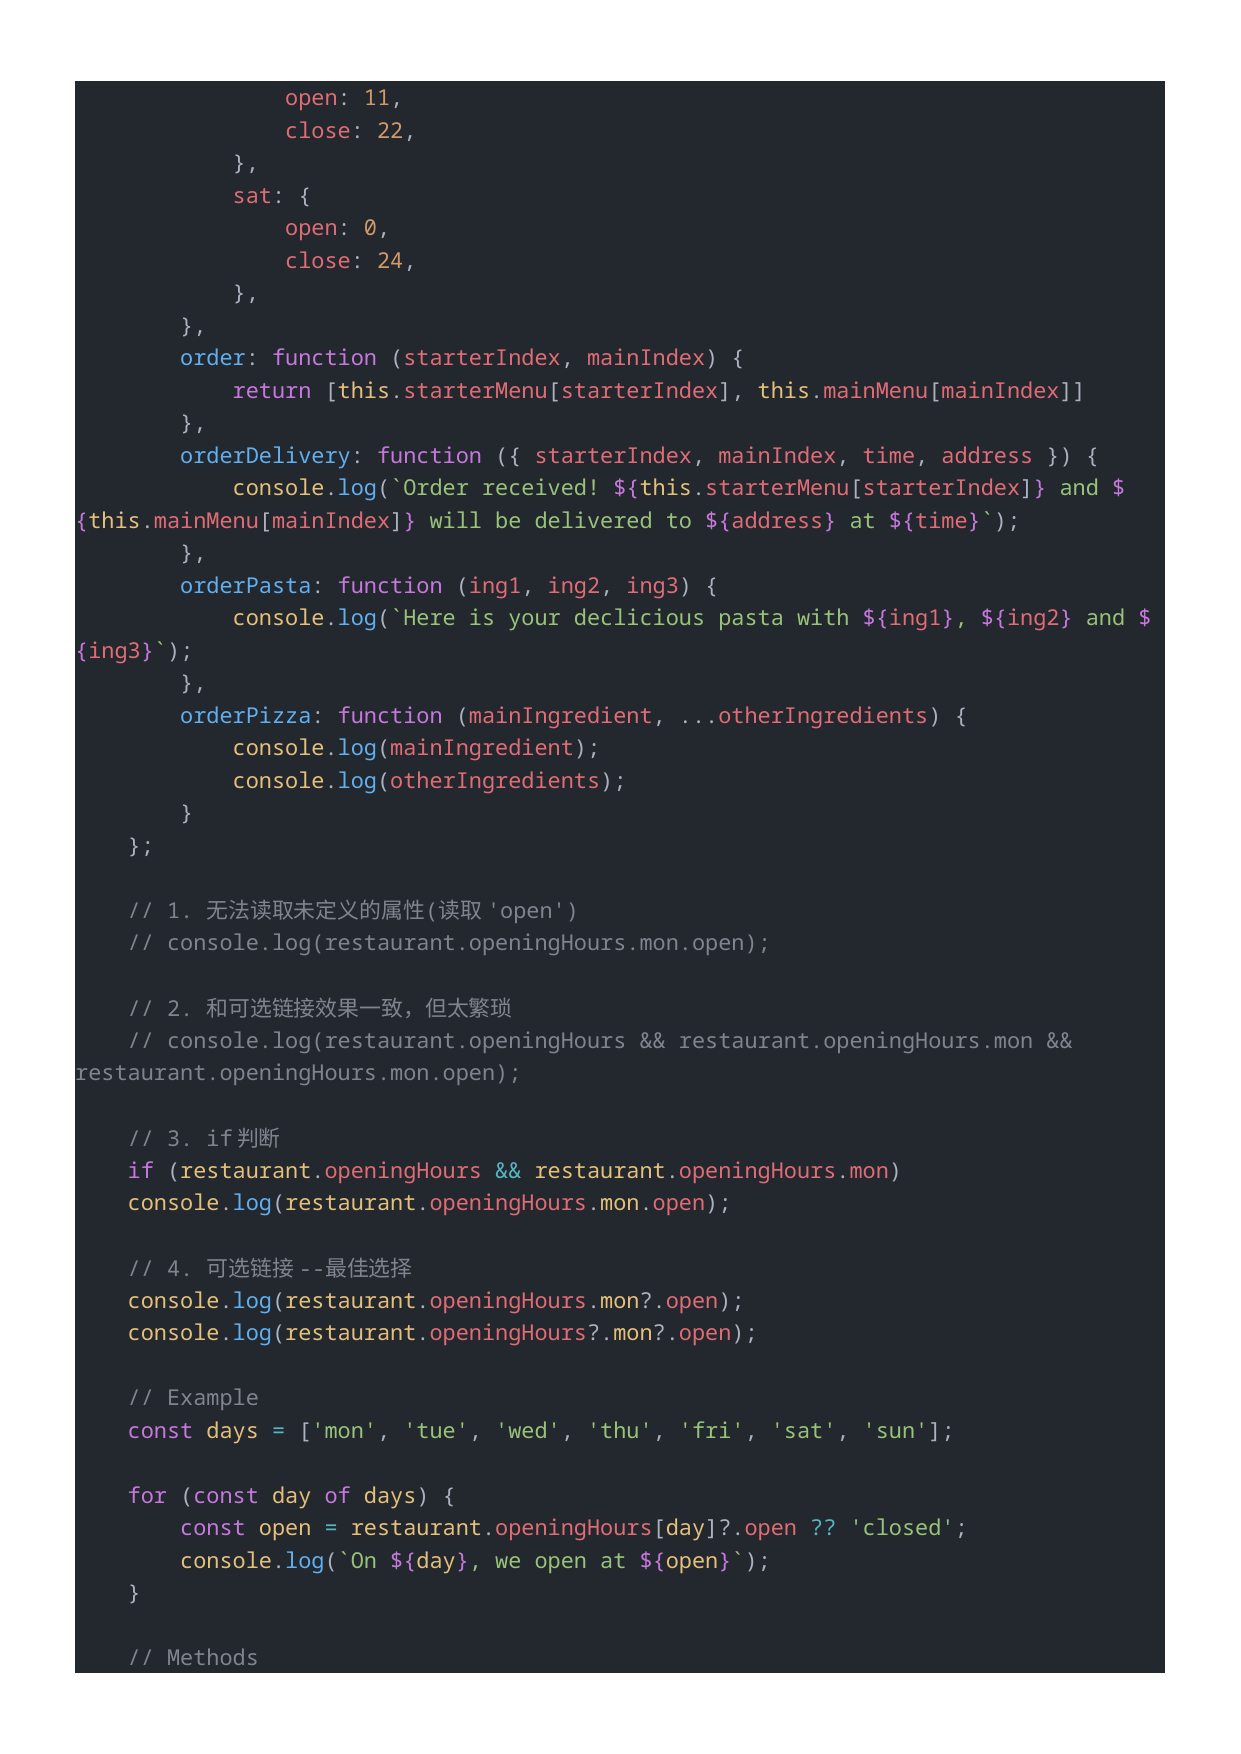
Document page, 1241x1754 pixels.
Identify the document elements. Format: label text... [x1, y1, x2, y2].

text // 2. 和可选链接效果一致，但太繁琐 [75, 991, 1165, 1023]
text } [75, 796, 1165, 828]
text for (const day of days) { [75, 1478, 1165, 1511]
text }, [75, 308, 1165, 341]
text order: function (starterIndex, mainIndex) { [75, 341, 1165, 373]
text open: 11, [75, 81, 1165, 113]
text }, [75, 666, 1165, 698]
text console.log(restaurant.openingHours.mon?.open); [75, 1283, 1165, 1316]
text orderPizza: function (mainIngredient, ...otherIngredients) { [75, 698, 1165, 731]
text console.log(`Order received! ${this.starterMenu[starterIndex]} and ${this.mainMenu[mainIndex]} will be delivered to ${address} at ${time}`); [75, 471, 1165, 536]
text orderPasta: function (ing1, ing2, ing3) { [75, 568, 1165, 601]
text console.log(`On ${day}, we open at ${open}`); [75, 1543, 1165, 1576]
text }; [75, 828, 1165, 861]
text } [75, 1576, 1165, 1608]
text console.log(restaurant.openingHours?.mon?.open); [75, 1316, 1165, 1348]
text close: 24, [75, 243, 1165, 276]
text // console.log(restaurant.openingHours.mon.open); [75, 926, 1165, 958]
text // Example [75, 1381, 1165, 1413]
text }, [75, 406, 1165, 438]
text console.log(restaurant.openingHours.mon.open); [75, 1186, 1165, 1218]
text console.log(otherIngredients); [75, 763, 1165, 796]
text open: 0, [75, 211, 1165, 243]
text }, [75, 276, 1165, 308]
text }, [75, 536, 1165, 568]
text sat: { [75, 178, 1165, 211]
text return [this.starterMenu[starterIndex], this.mainMenu[mainIndex]] [75, 373, 1165, 406]
text orderDelivery: function ({ starterIndex, mainIndex, time, address }) { [75, 438, 1165, 471]
text // 4. 可选链接 --最佳选择 [75, 1251, 1165, 1283]
text const open = restaurant.openingHours[day]?.open ?? 'closed'; [75, 1511, 1165, 1543]
text // 3. if判断 [75, 1121, 1165, 1153]
text // console.log(restaurant.openingHours && restaurant.openingHours.mon && restaurant.openingHours.mon.open); [75, 1023, 1165, 1088]
text console.log(`Here is your declicious pasta with ${ing1}, ${ing2} and ${ing3}`); [75, 601, 1165, 666]
text console.log(mainIngredient); [75, 731, 1165, 763]
text if (restaurant.openingHours && restaurant.openingHours.mon) [75, 1153, 1165, 1186]
text }, [75, 146, 1165, 178]
text close: 22, [75, 113, 1165, 146]
text const days = ['mon', 'tue', 'wed', 'thu', 'fri', 'sat', 'sun']; [75, 1413, 1165, 1446]
text // 1. 无法读取未定义的属性(读取 'open') [75, 893, 1165, 926]
text // Methods [75, 1641, 1165, 1673]
